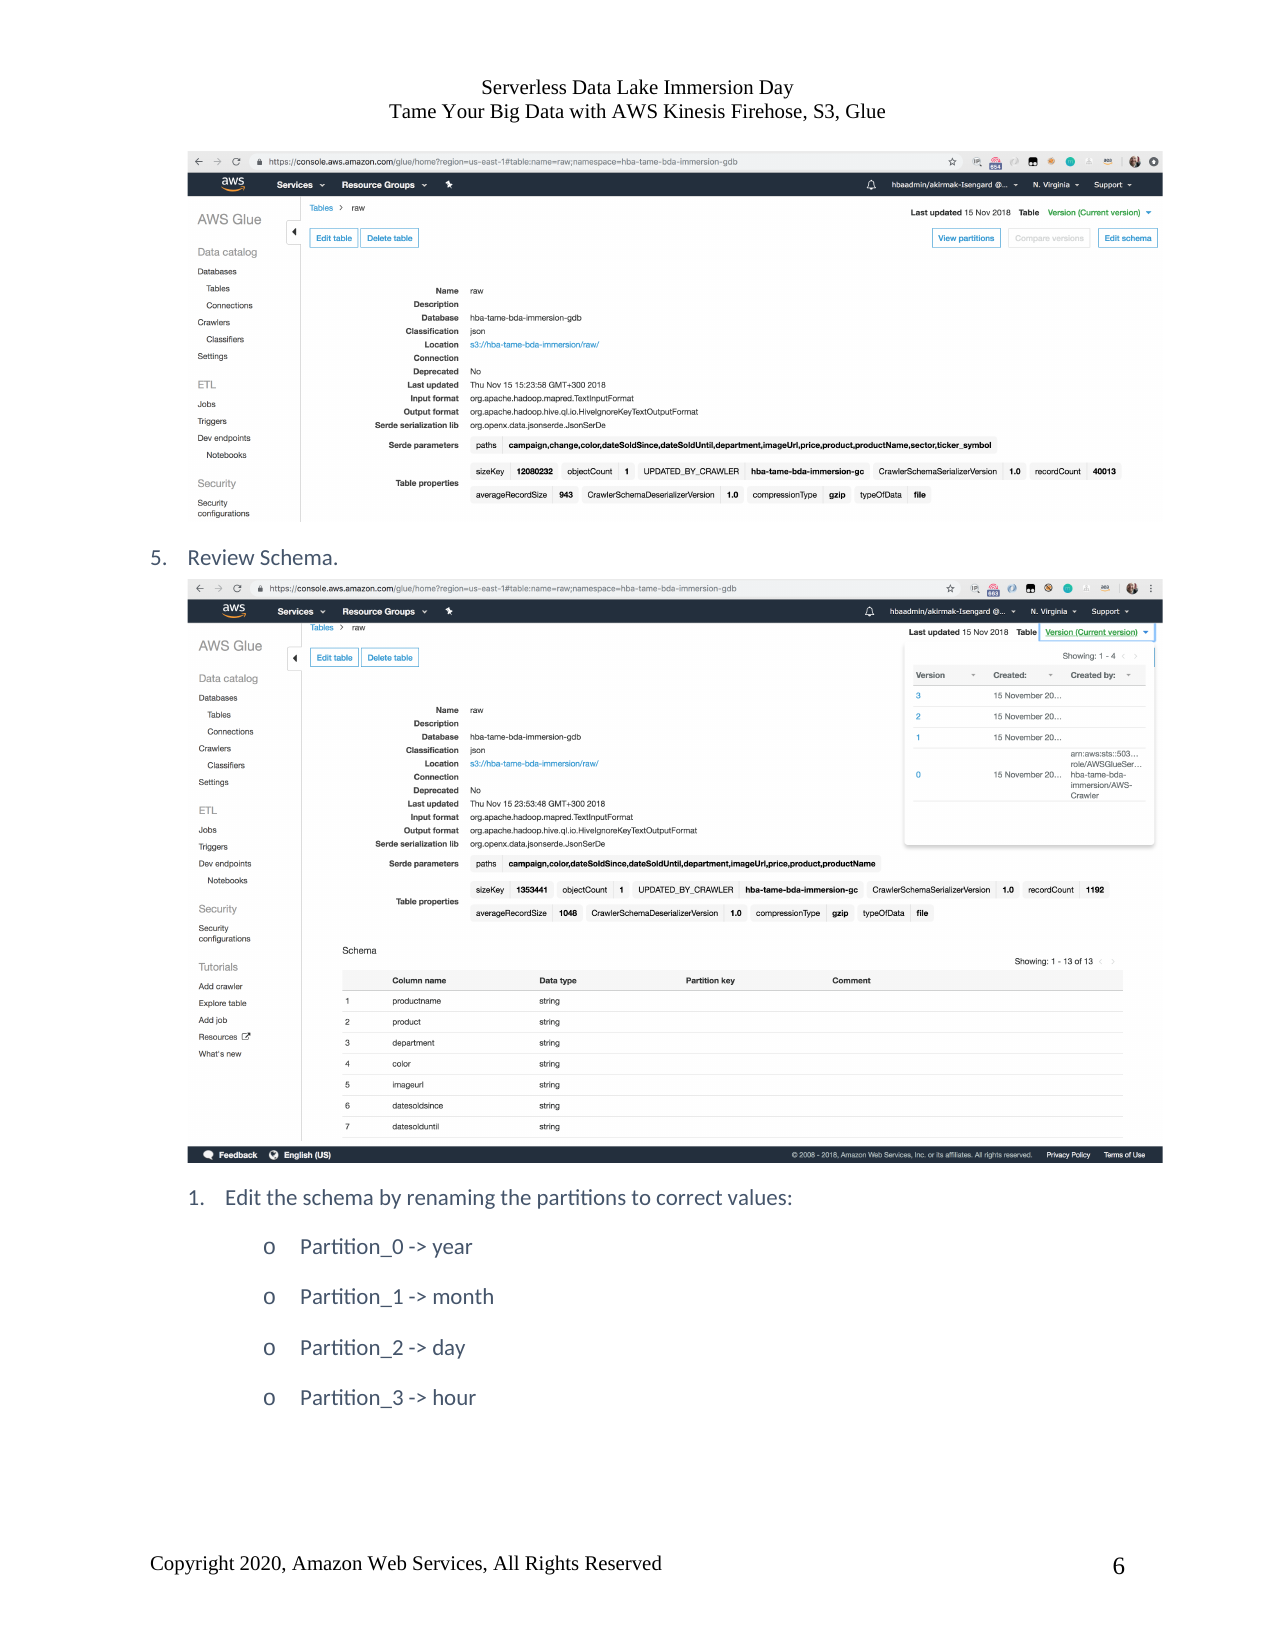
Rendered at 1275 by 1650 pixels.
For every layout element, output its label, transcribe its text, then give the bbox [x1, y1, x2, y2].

list Partition_3 -> hour [262, 1383, 1125, 1412]
picture [187, 579, 1163, 1163]
list Edit the schema by renaming the partitions to correct values: [187, 1183, 1125, 1211]
picture [187, 151, 1163, 522]
list Partition_0 -> year [262, 1232, 1125, 1261]
list Partition_1 -> month [262, 1282, 1125, 1312]
list Partition_2 -> day [262, 1333, 1125, 1362]
